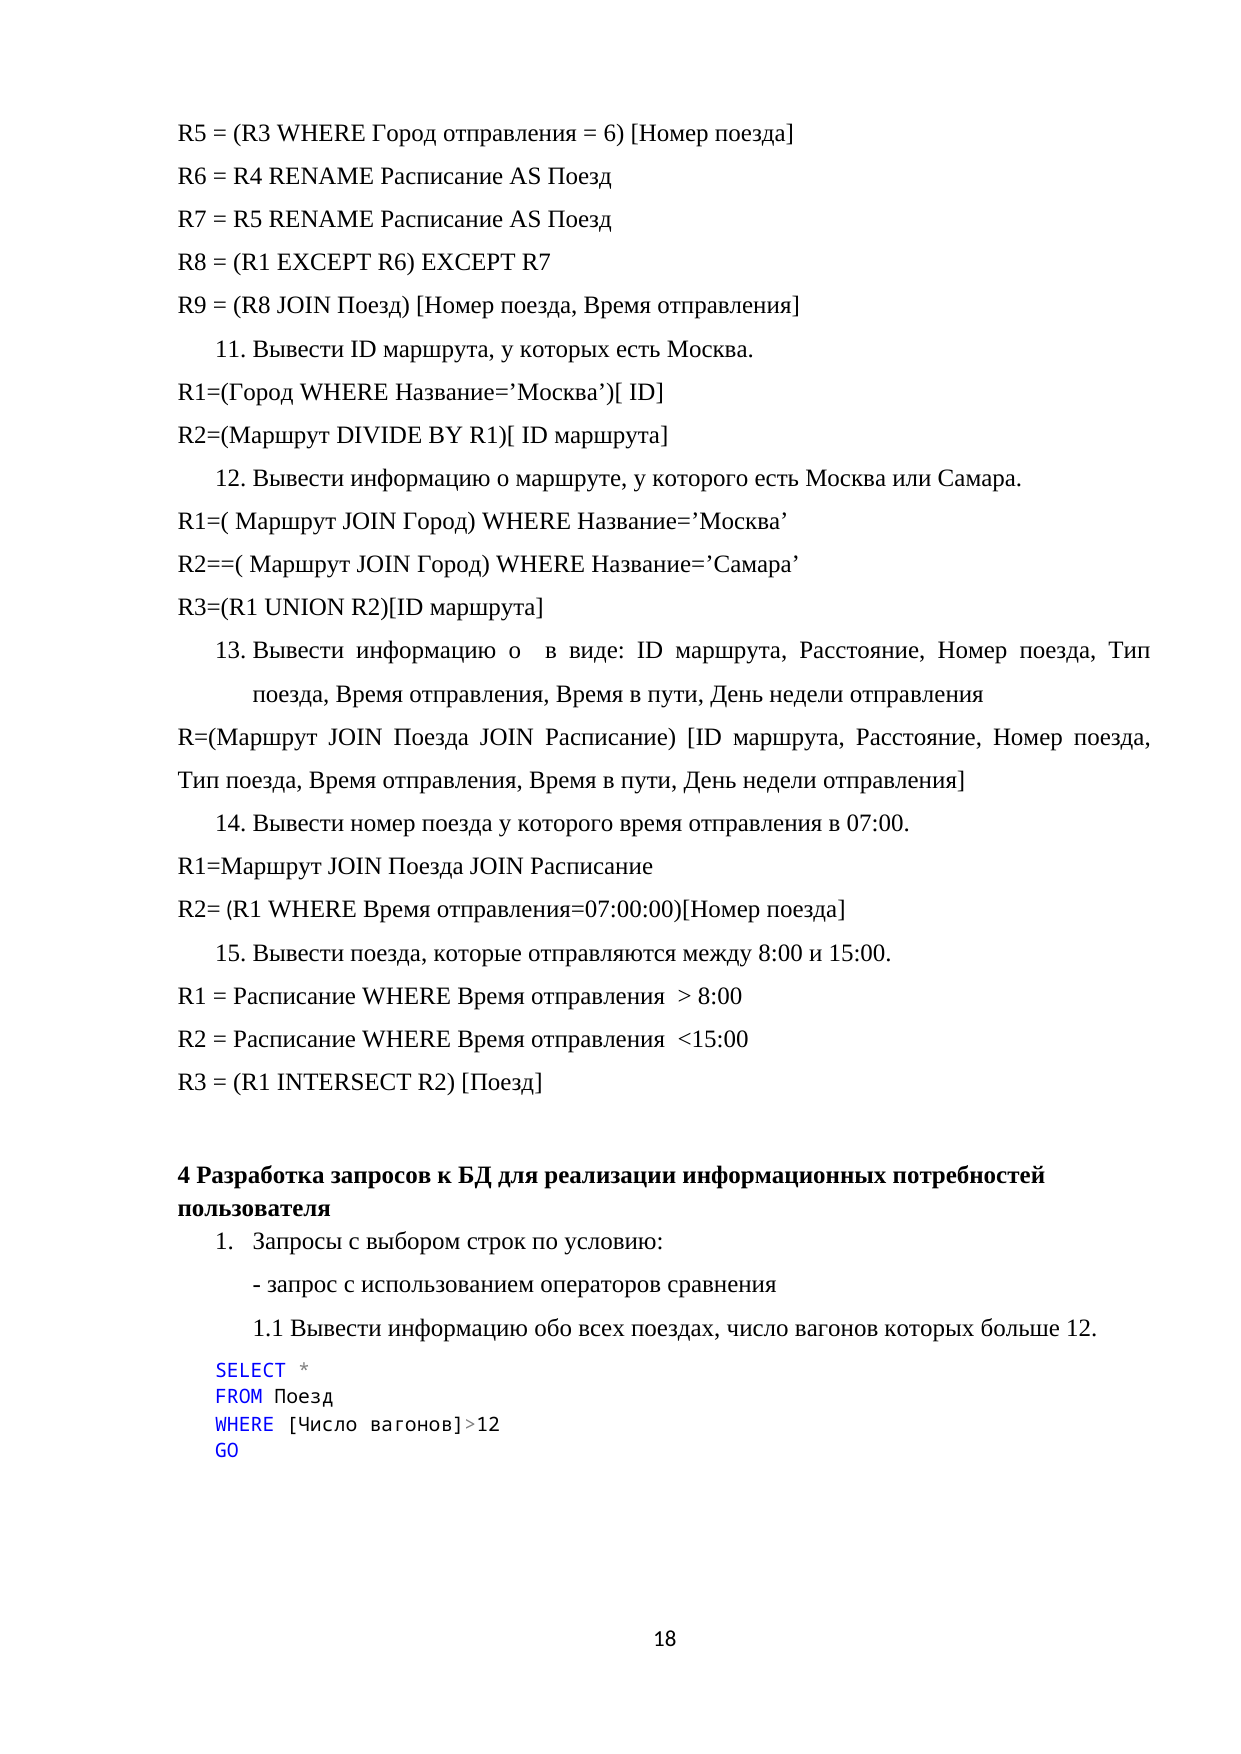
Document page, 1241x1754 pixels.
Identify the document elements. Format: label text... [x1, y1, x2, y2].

text R2 = Расписание WHERE Время отправления <15:00 [177, 1024, 1152, 1053]
text R9 = (R8 JOIN Поезд) [Номер поезда, Время отправления] [177, 291, 1152, 319]
text WHERE [Число вагонов]>12 [215, 1410, 1152, 1437]
list - запрос с использованием операторов сравнения [252, 1269, 1152, 1298]
text R5 = (R3 WHERE Город отправления = 6) [Номер поезда] [177, 118, 1152, 147]
text R1=(Город WHERE Название=’Москва’)[ ID] [177, 377, 1152, 406]
text GO [215, 1437, 1152, 1464]
text R2=(Маршрут DIVIDE BY R1)[ ID маршрута] [177, 420, 1152, 449]
text R3=(R1 UNION R2)[ID маршрута] [177, 592, 1152, 621]
text R=(Маршрут JOIN Поезда JOIN Расписание) [ID маршрута, Расстояние, Номер поезда, Тип поезда, Время отправления, Время в пути, День недели отправления] [177, 722, 1152, 794]
list Запросы с выбором строк по условию: [215, 1226, 1152, 1255]
text R8 = (R1 EXCEPT R6) EXCEPT R7 [177, 247, 1152, 276]
list Вывести информацию обо всех поездах, число вагонов которых больше 12. [252, 1313, 1152, 1341]
text R1=( Маршрут JOIN Город) WHERE Название=’Москва’ [177, 506, 1152, 535]
text R7 = R5 RENAME Расписание AS Поезд [177, 204, 1152, 233]
subtitle 4 Разработка запросов к БД для реализации информационных потребностей пользователя [177, 1160, 1152, 1222]
text SELECT * [215, 1356, 1152, 1383]
text R1=Маршрут JOIN Поезда JOIN Расписание [177, 851, 1152, 880]
list Вывести ID маршрута, у которых есть Москва. [215, 334, 1152, 362]
text FROM Поезд [215, 1383, 1152, 1410]
text R6 = R4 RENAME Расписание AS Поезд [177, 161, 1152, 190]
text R1 = Расписание WHERE Время отправления > 8:00 [177, 981, 1152, 1010]
list Вывести поезда, которые отправляются между 8:00 и 15:00. [215, 938, 1152, 967]
text R2==( Маршрут JOIN Город) WHERE Название=’Самара’ [177, 549, 1152, 578]
list Вывести номер поезда у которого время отправления в 07:00. [215, 808, 1152, 837]
list Вывести информацию о в виде: ID маршрута, Расстояние, Номер поезда, Тип поезда, Время отправления, Время в пути, День недели отправления [215, 636, 1152, 707]
text R3 = (R1 INTERSECT R2) [Поезд] [177, 1067, 1152, 1096]
list Вывести информацию о маршруте, у которого есть Москва или Самара. [215, 463, 1152, 492]
text R2= (R1 WHERE Время отправления=07:00:00)[Номер поезда] [177, 894, 1152, 923]
